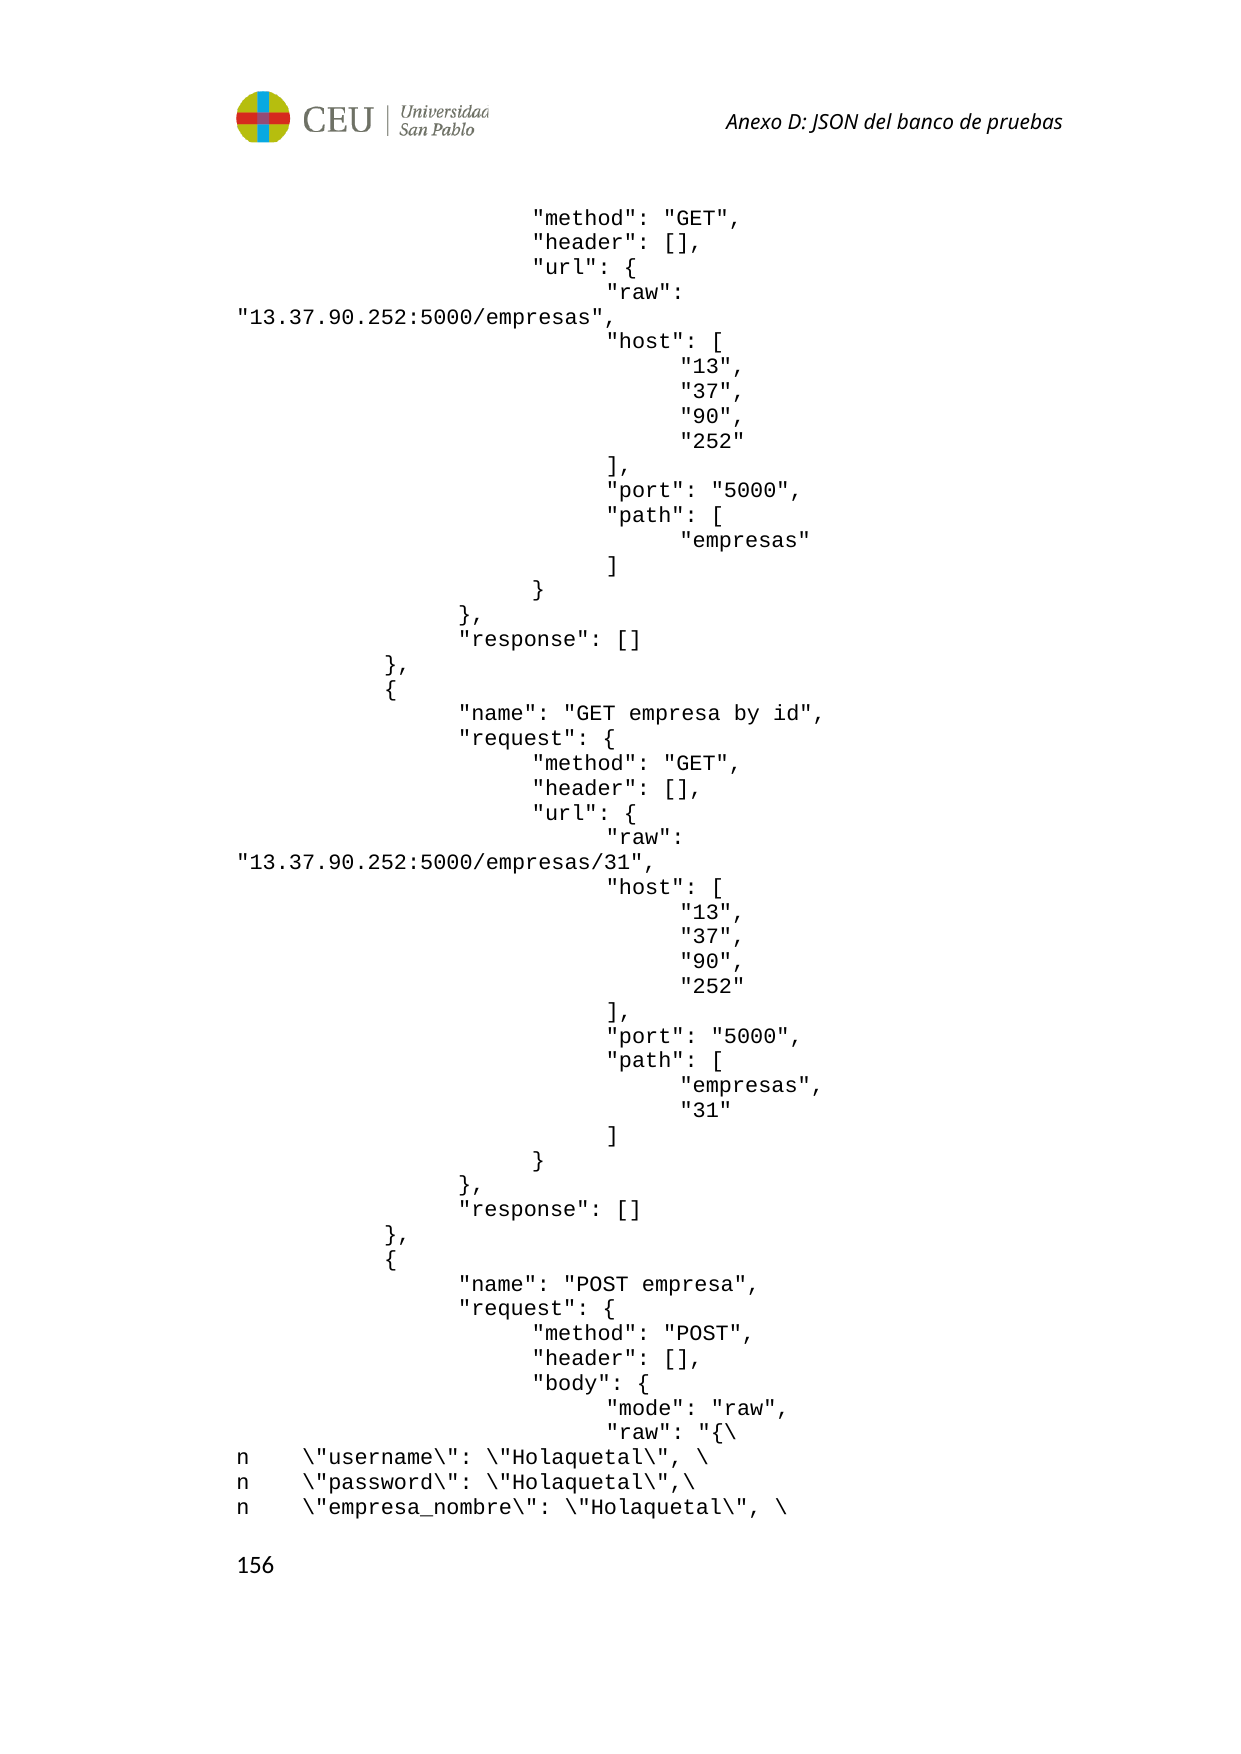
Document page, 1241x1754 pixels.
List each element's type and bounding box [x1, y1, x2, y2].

picture [235, 89, 489, 143]
